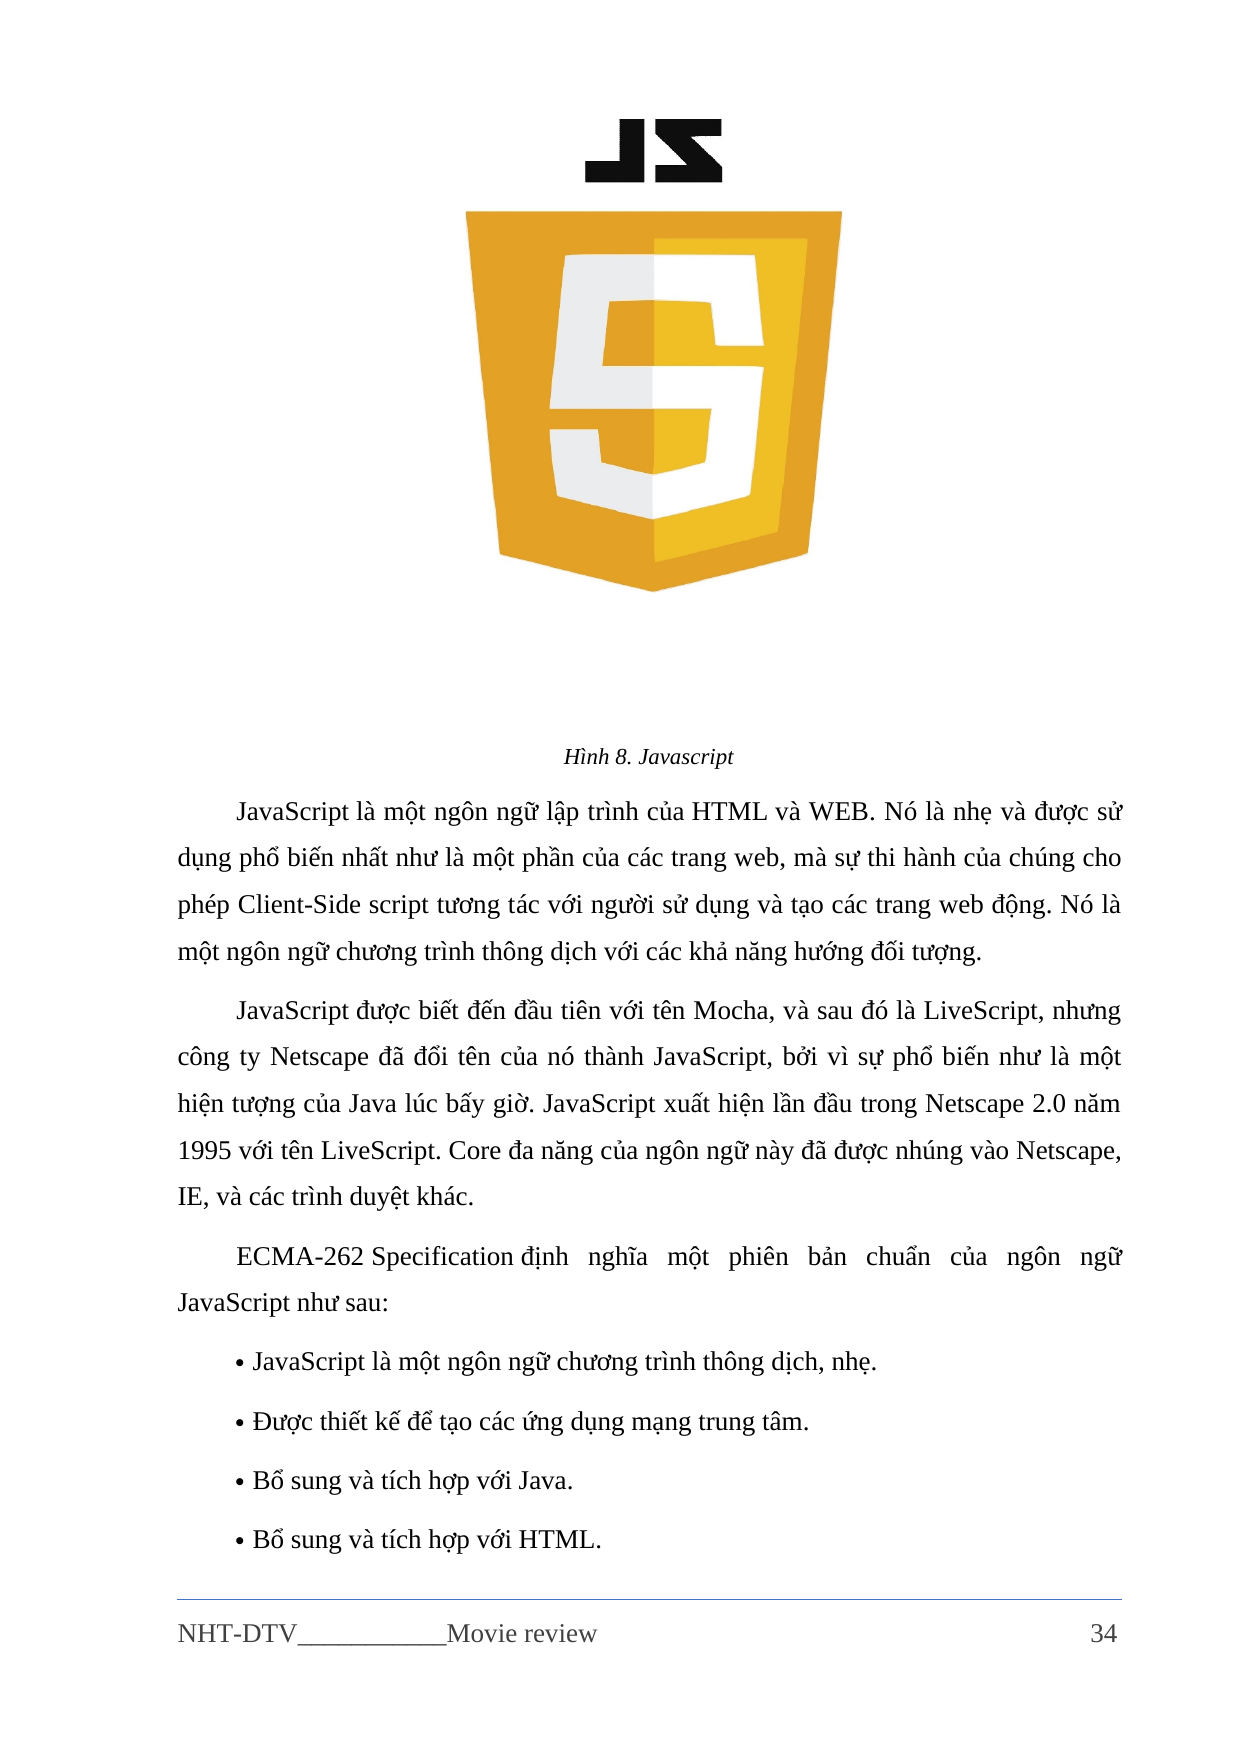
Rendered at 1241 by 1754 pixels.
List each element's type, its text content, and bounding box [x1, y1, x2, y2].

text JavaScript là một ngôn ngữ lập trình của HTML và WEB. Nó là nhẹ và được sử dụng phổ biến nhất như là một phần của các trang web, mà sự thi hành của chúng cho phép Client-Side script tương tác với người sử dụng và tạo các trang web động. Nó là một ngôn ngữ chương trình thông dịch với các khả năng hướng đối tượng. [177, 794, 1122, 966]
list Bổ sung và tích hợp với HTML. [177, 1523, 1122, 1554]
text JavaScript được biết đến đầu tiên với tên Mocha, và sau đó là LiveScript, nhưng công ty Netscape đã đổi tên của nó thành JavaScript, bởi vì sự phổ biến như là một hiện tượng của Java lúc bấy giờ. JavaScript xuất hiện lần đầu trong Netscape 2.0 năm 1995 với tên LiveScript. Core đa năng của ngôn ngữ này đã được nhúng vào Netscape, IE, và các trình duyệt khác. [177, 994, 1122, 1212]
list Bổ sung và tích hợp với Java. [177, 1464, 1122, 1495]
text Hình 8. Javascript [177, 743, 1122, 769]
list Được thiết kế để tạo các ứng dụng mạng trung tâm. [177, 1404, 1122, 1436]
list JavaScript là một ngôn ngữ chương trình thông dịch, nhẹ. [177, 1345, 1122, 1377]
picture [180, 118, 1126, 594]
text ECMA-262 Specification định nghĩa một phiên bản chuẩn của ngôn ngữ JavaScript như sau: [177, 1239, 1122, 1317]
